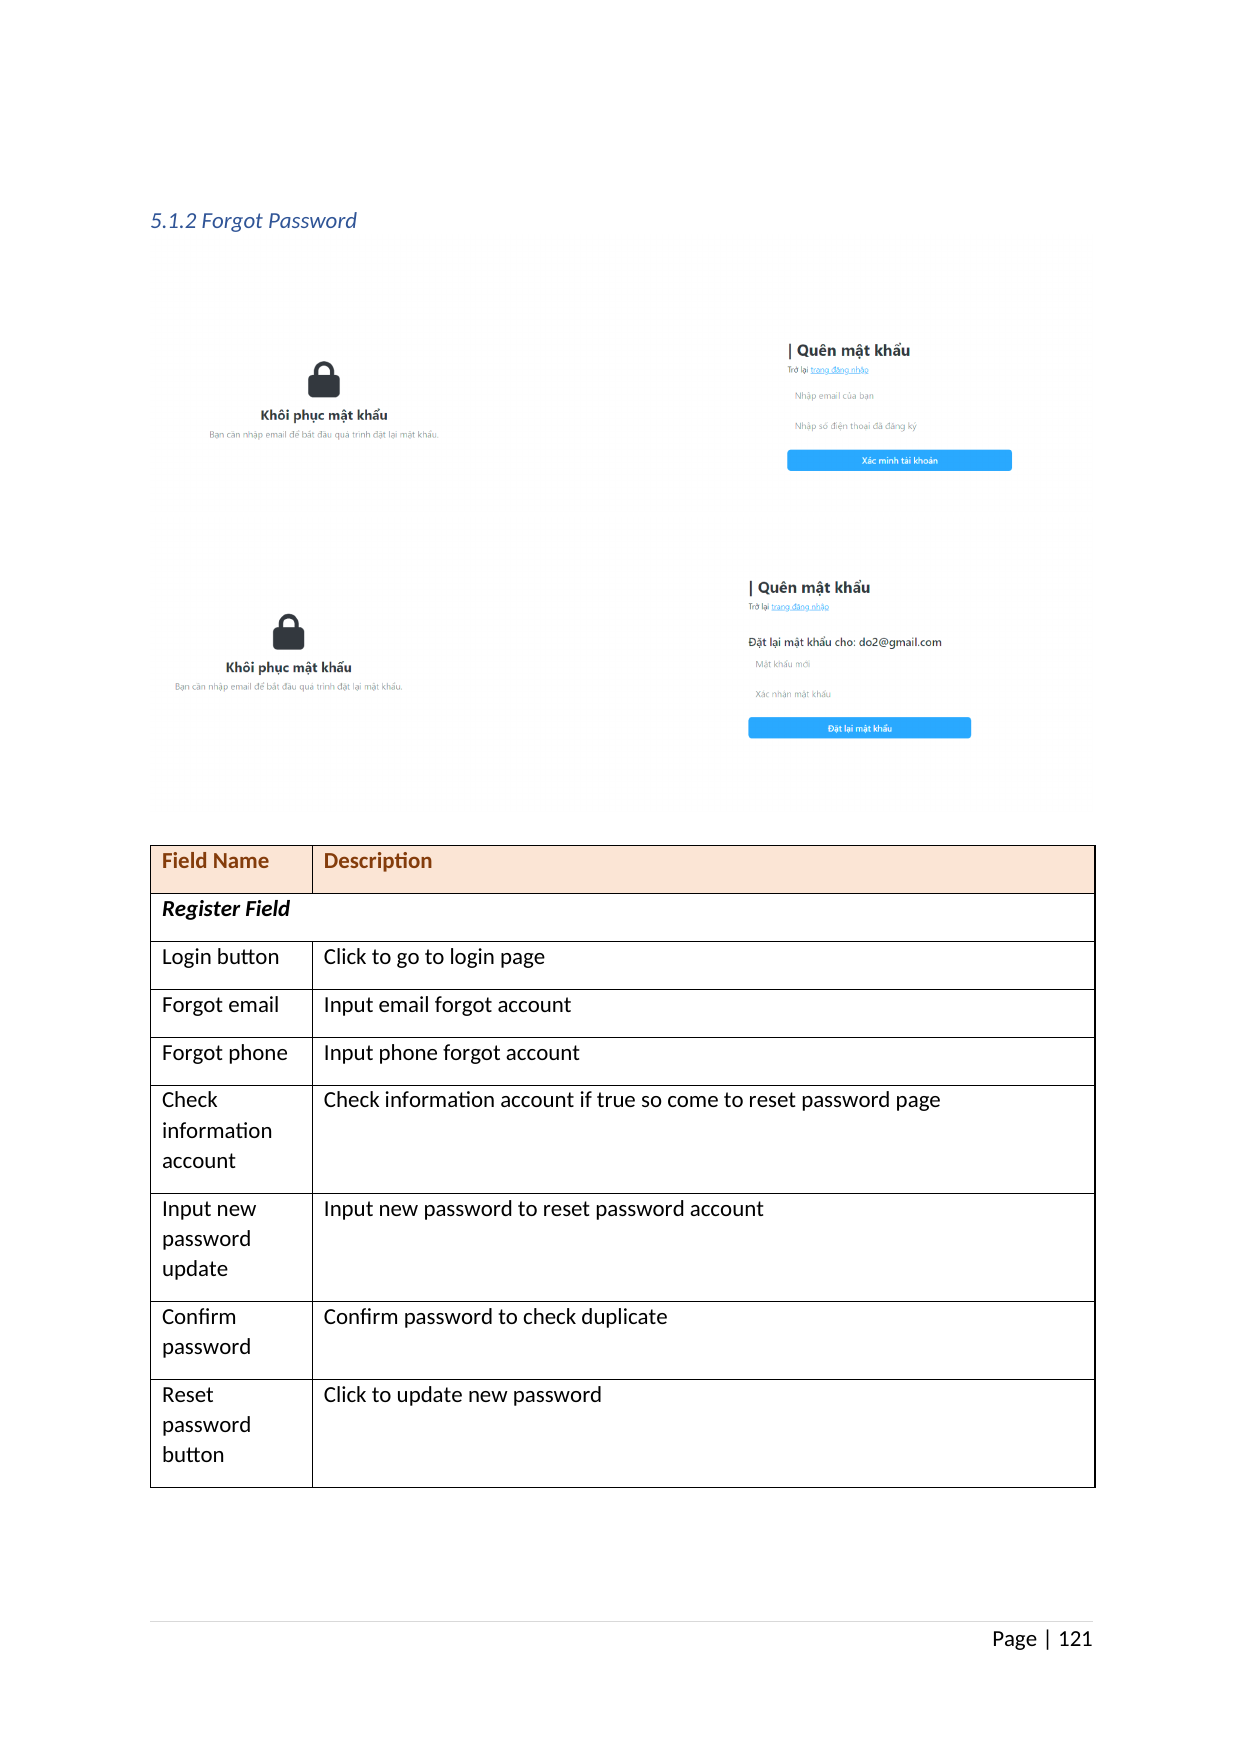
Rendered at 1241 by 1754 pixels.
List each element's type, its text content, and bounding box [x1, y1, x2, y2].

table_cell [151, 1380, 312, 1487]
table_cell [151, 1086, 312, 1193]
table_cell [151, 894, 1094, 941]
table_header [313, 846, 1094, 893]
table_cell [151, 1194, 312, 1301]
picture [150, 234, 1093, 512]
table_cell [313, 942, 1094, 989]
picture [150, 517, 1093, 812]
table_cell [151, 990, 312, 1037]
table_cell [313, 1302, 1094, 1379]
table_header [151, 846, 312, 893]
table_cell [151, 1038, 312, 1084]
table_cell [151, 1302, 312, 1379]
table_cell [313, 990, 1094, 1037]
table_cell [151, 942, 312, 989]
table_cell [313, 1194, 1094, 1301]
text 5.1.2 Forgot Password [150, 150, 1093, 234]
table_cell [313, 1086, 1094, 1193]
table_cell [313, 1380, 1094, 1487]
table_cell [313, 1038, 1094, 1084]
